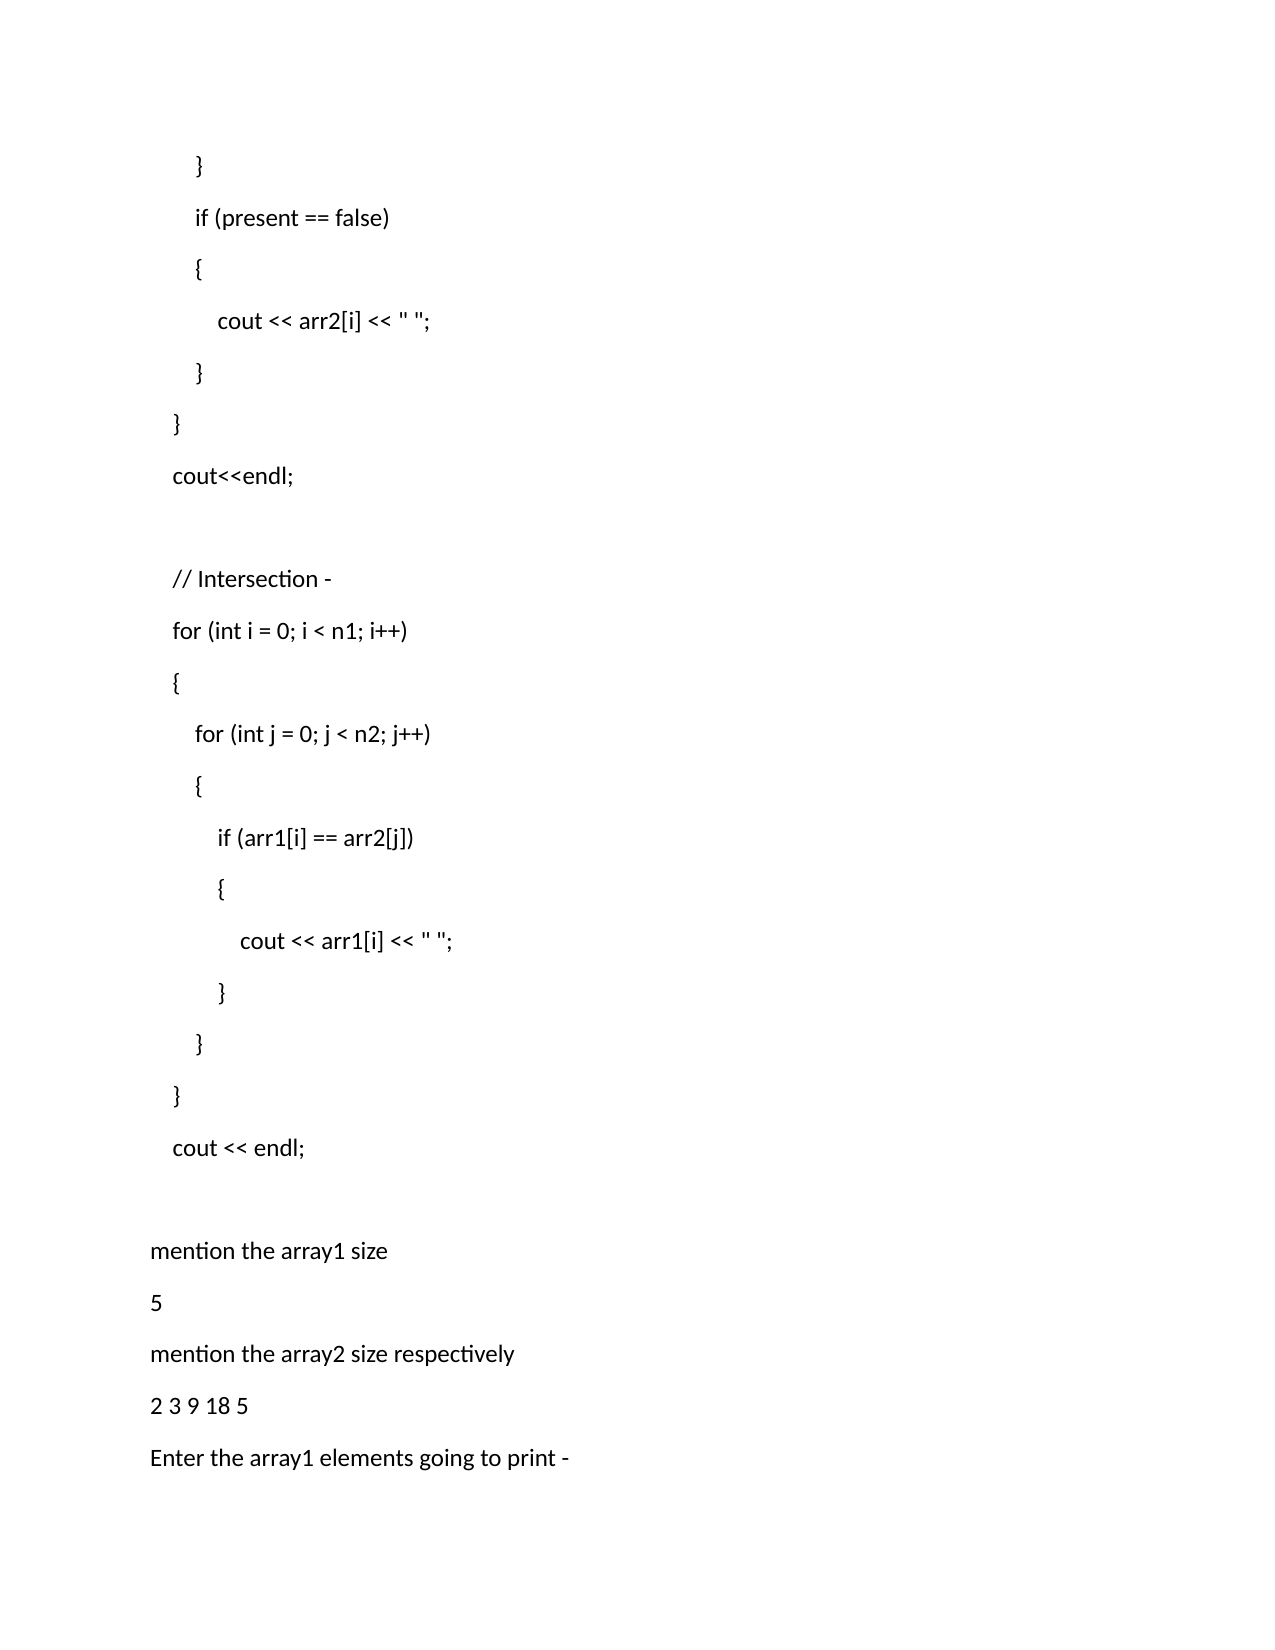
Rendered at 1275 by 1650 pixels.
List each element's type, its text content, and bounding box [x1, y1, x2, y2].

text } [150, 1080, 1125, 1111]
text 2 3 9 18 5 [150, 1390, 1125, 1421]
text } [150, 357, 1125, 387]
text mention the array1 size [150, 1235, 1125, 1266]
text if (present == false) [150, 202, 1125, 232]
text { [150, 873, 1125, 904]
text cout << arr1[i] << " "; [150, 925, 1125, 956]
text for (int i = 0; i < n1; i++) [150, 615, 1125, 646]
text { [150, 253, 1125, 284]
text { [150, 667, 1125, 697]
text 5 [150, 1287, 1125, 1317]
text } [150, 408, 1125, 439]
text cout << arr2[i] << " "; [150, 305, 1125, 336]
text { [150, 770, 1125, 801]
text cout<<endl; [150, 460, 1125, 491]
text for (int j = 0; j < n2; j++) [150, 718, 1125, 749]
text cout << endl; [150, 1132, 1125, 1162]
text if (arr1[i] == arr2[j]) [150, 822, 1125, 852]
text } [150, 977, 1125, 1007]
text } [150, 1028, 1125, 1059]
text // Intersection - [150, 563, 1125, 594]
text mention the array2 size respectively [150, 1338, 1125, 1369]
text } [150, 150, 1125, 181]
text Enter the array1 elements going to print - [150, 1442, 1125, 1472]
